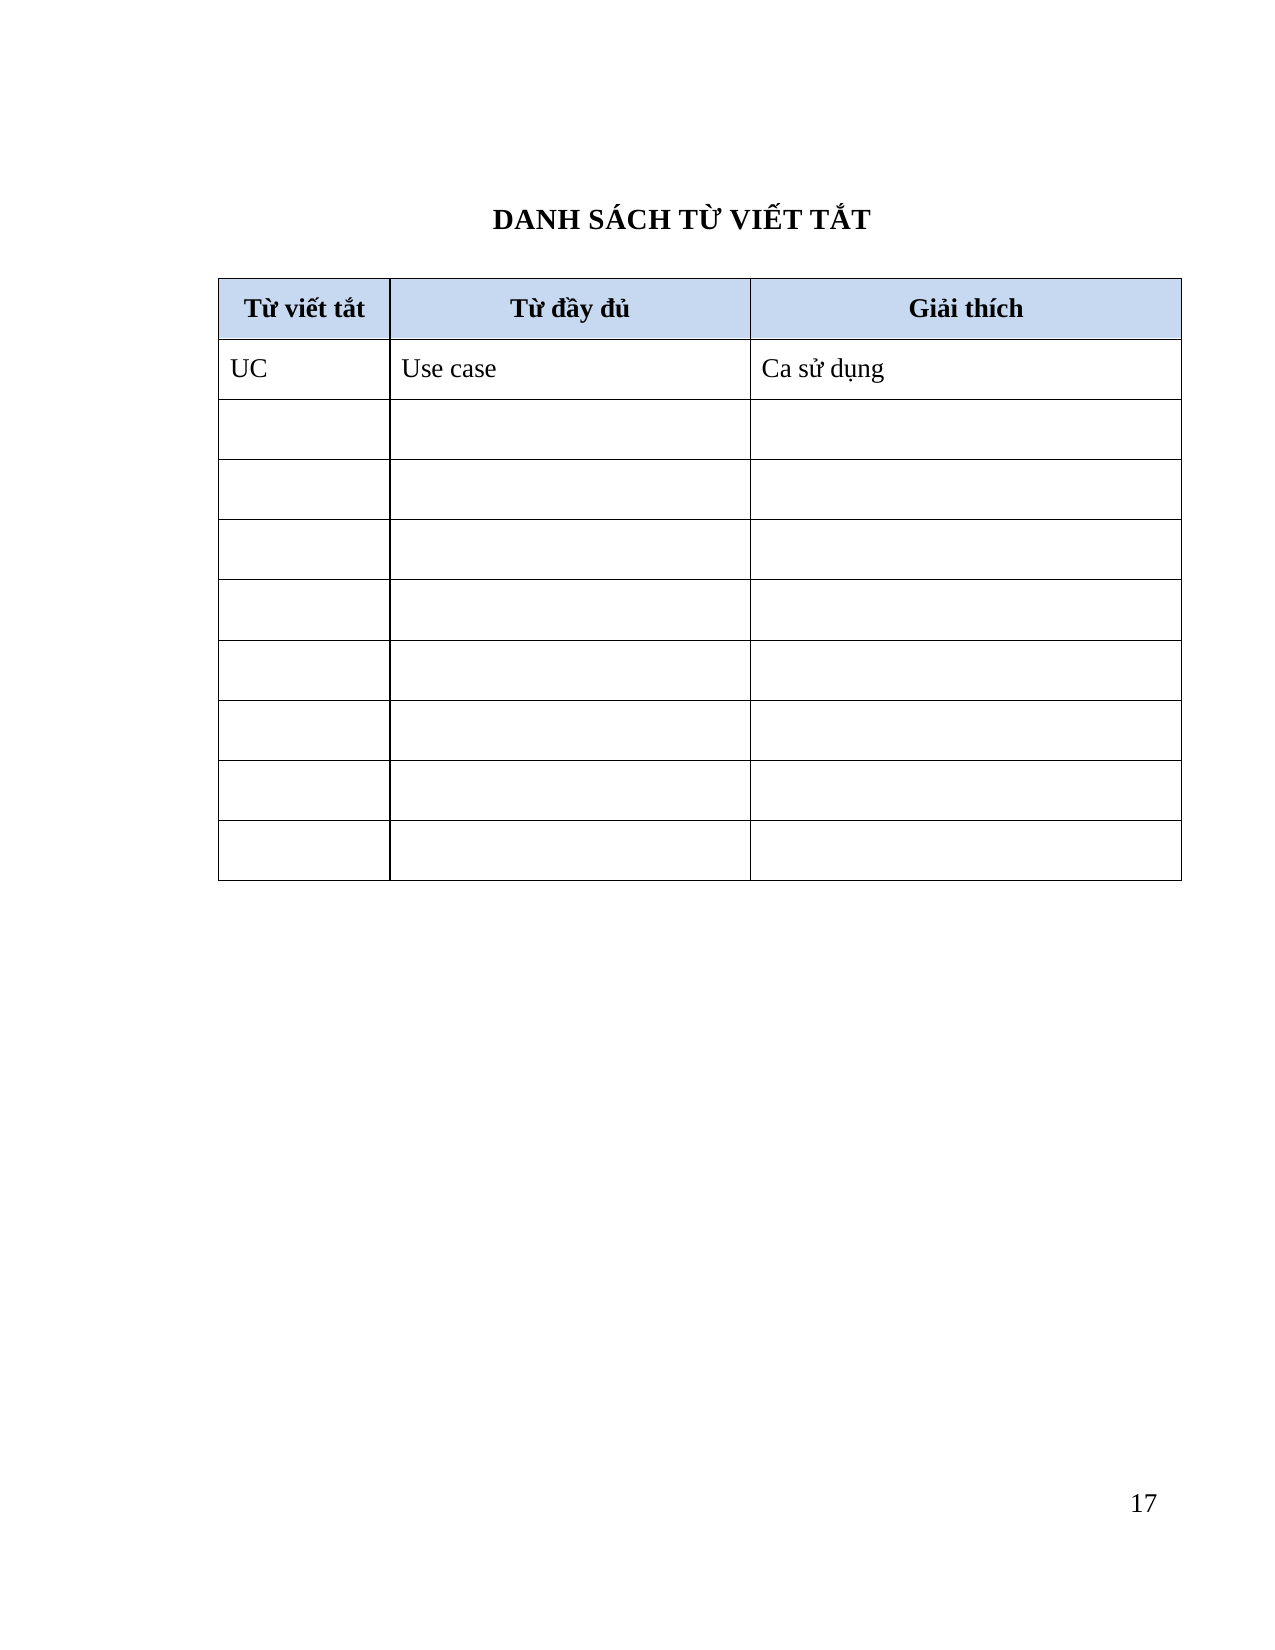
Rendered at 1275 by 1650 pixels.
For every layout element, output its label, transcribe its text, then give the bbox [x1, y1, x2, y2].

table_cell [219, 400, 389, 459]
table_cell [751, 701, 1181, 760]
table_cell [751, 400, 1181, 459]
table_cell [391, 520, 750, 579]
table_cell [751, 580, 1181, 639]
table_cell [219, 821, 389, 880]
table_cell [391, 761, 750, 820]
table_cell [219, 460, 389, 519]
table_cell [751, 520, 1181, 579]
table_cell [219, 761, 389, 820]
table_header Giải thích [751, 279, 1181, 338]
table_cell [219, 520, 389, 579]
table_cell [391, 460, 750, 519]
table_header Từ viết tắt [219, 279, 389, 338]
table_header Từ đầy đủ [391, 279, 750, 338]
table_cell [751, 460, 1181, 519]
table_cell [391, 701, 750, 760]
text DANH SÁCH TỪ VIẾT TẮT [207, 202, 1157, 236]
table_cell [219, 580, 389, 639]
table_cell [391, 400, 750, 459]
table_cell [219, 641, 389, 700]
table_cell Ca sử dụng [751, 340, 1181, 399]
table_cell Use case [391, 340, 750, 399]
table_cell [391, 580, 750, 639]
table_cell UC [219, 340, 389, 399]
table_cell [751, 641, 1181, 700]
table_cell [391, 641, 750, 700]
table_cell [751, 761, 1181, 820]
table_cell [751, 821, 1181, 880]
table_cell [391, 821, 750, 880]
table_cell [219, 701, 389, 760]
